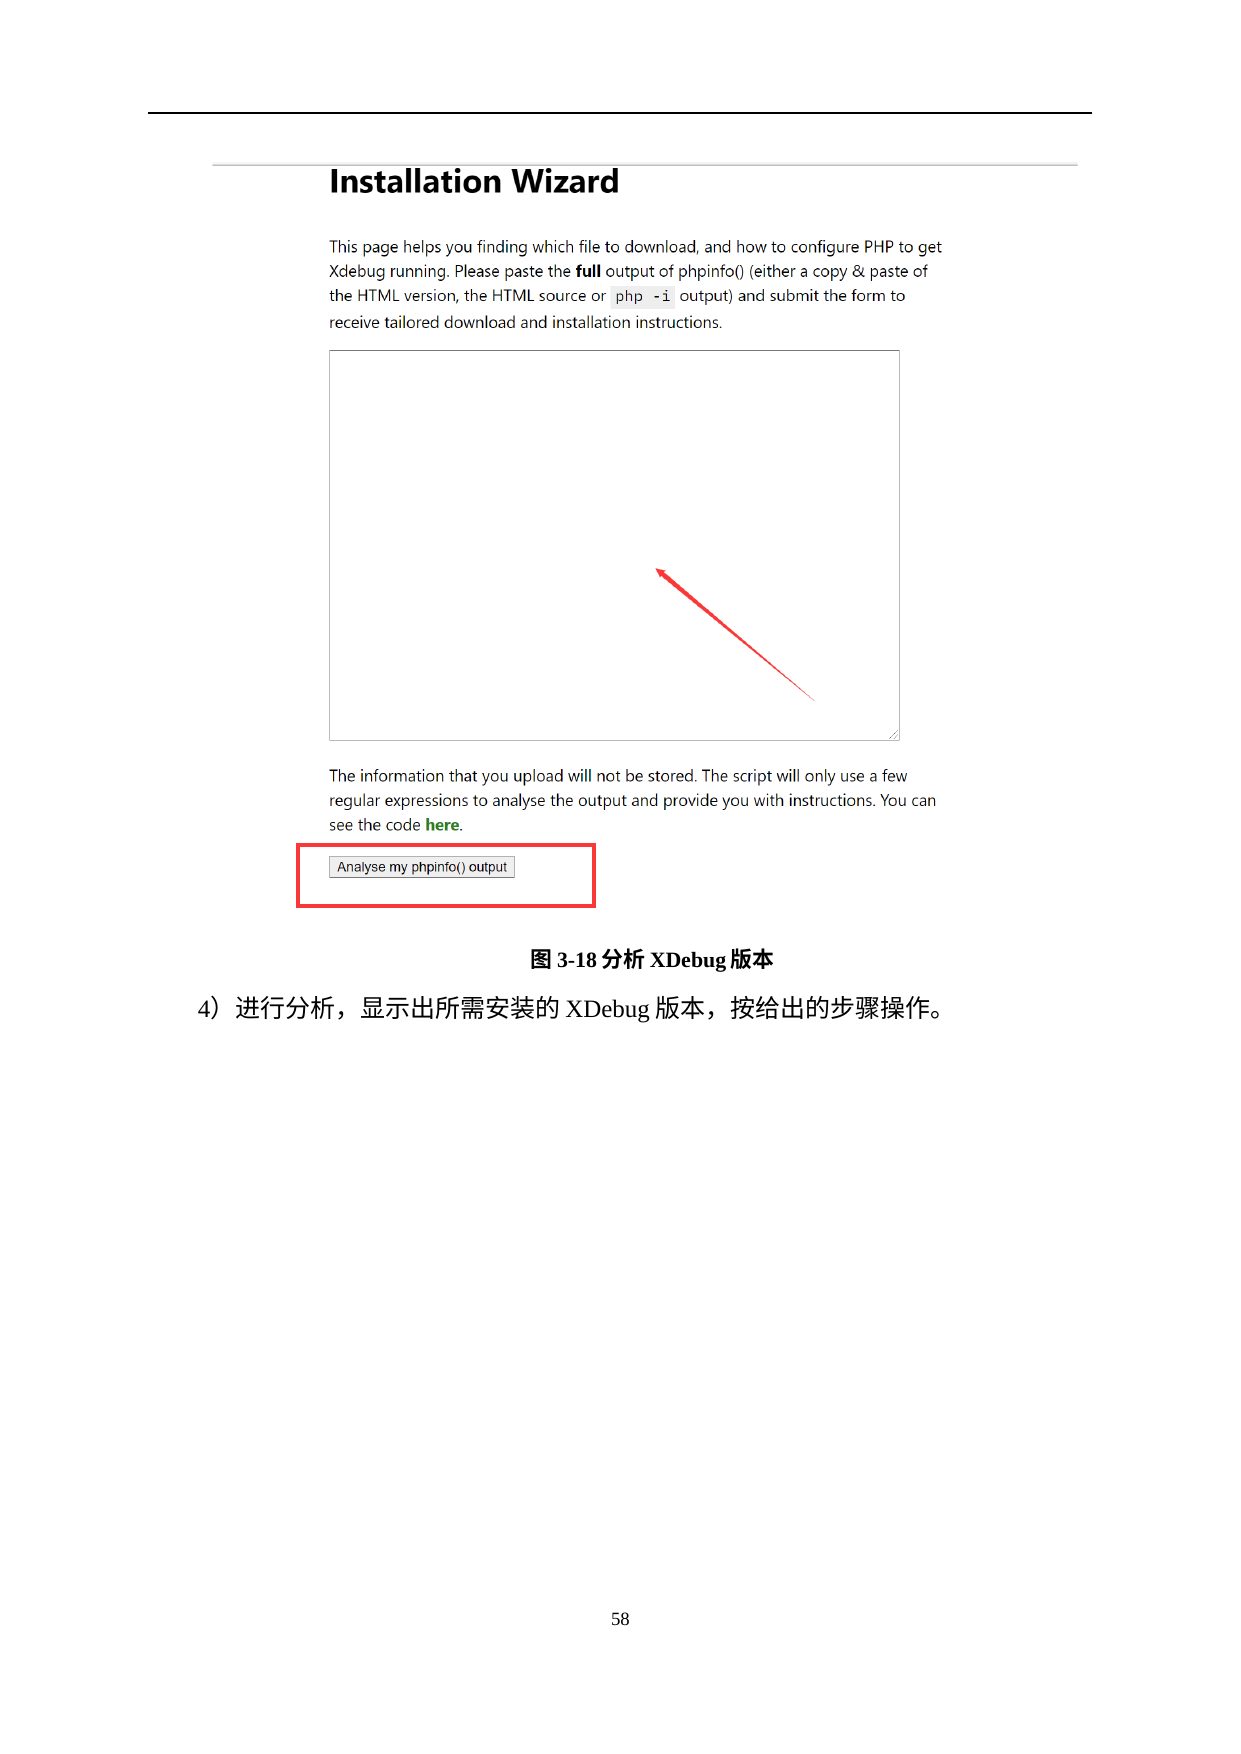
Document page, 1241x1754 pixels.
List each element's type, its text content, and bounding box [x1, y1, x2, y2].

text 图3-18分析XDebug版本 [191, 942, 1092, 974]
picture [212, 162, 1078, 919]
text 4）进行分析，显示出所需安装的XDebug版本，按给出的步骤操作。 [148, 974, 1092, 1039]
